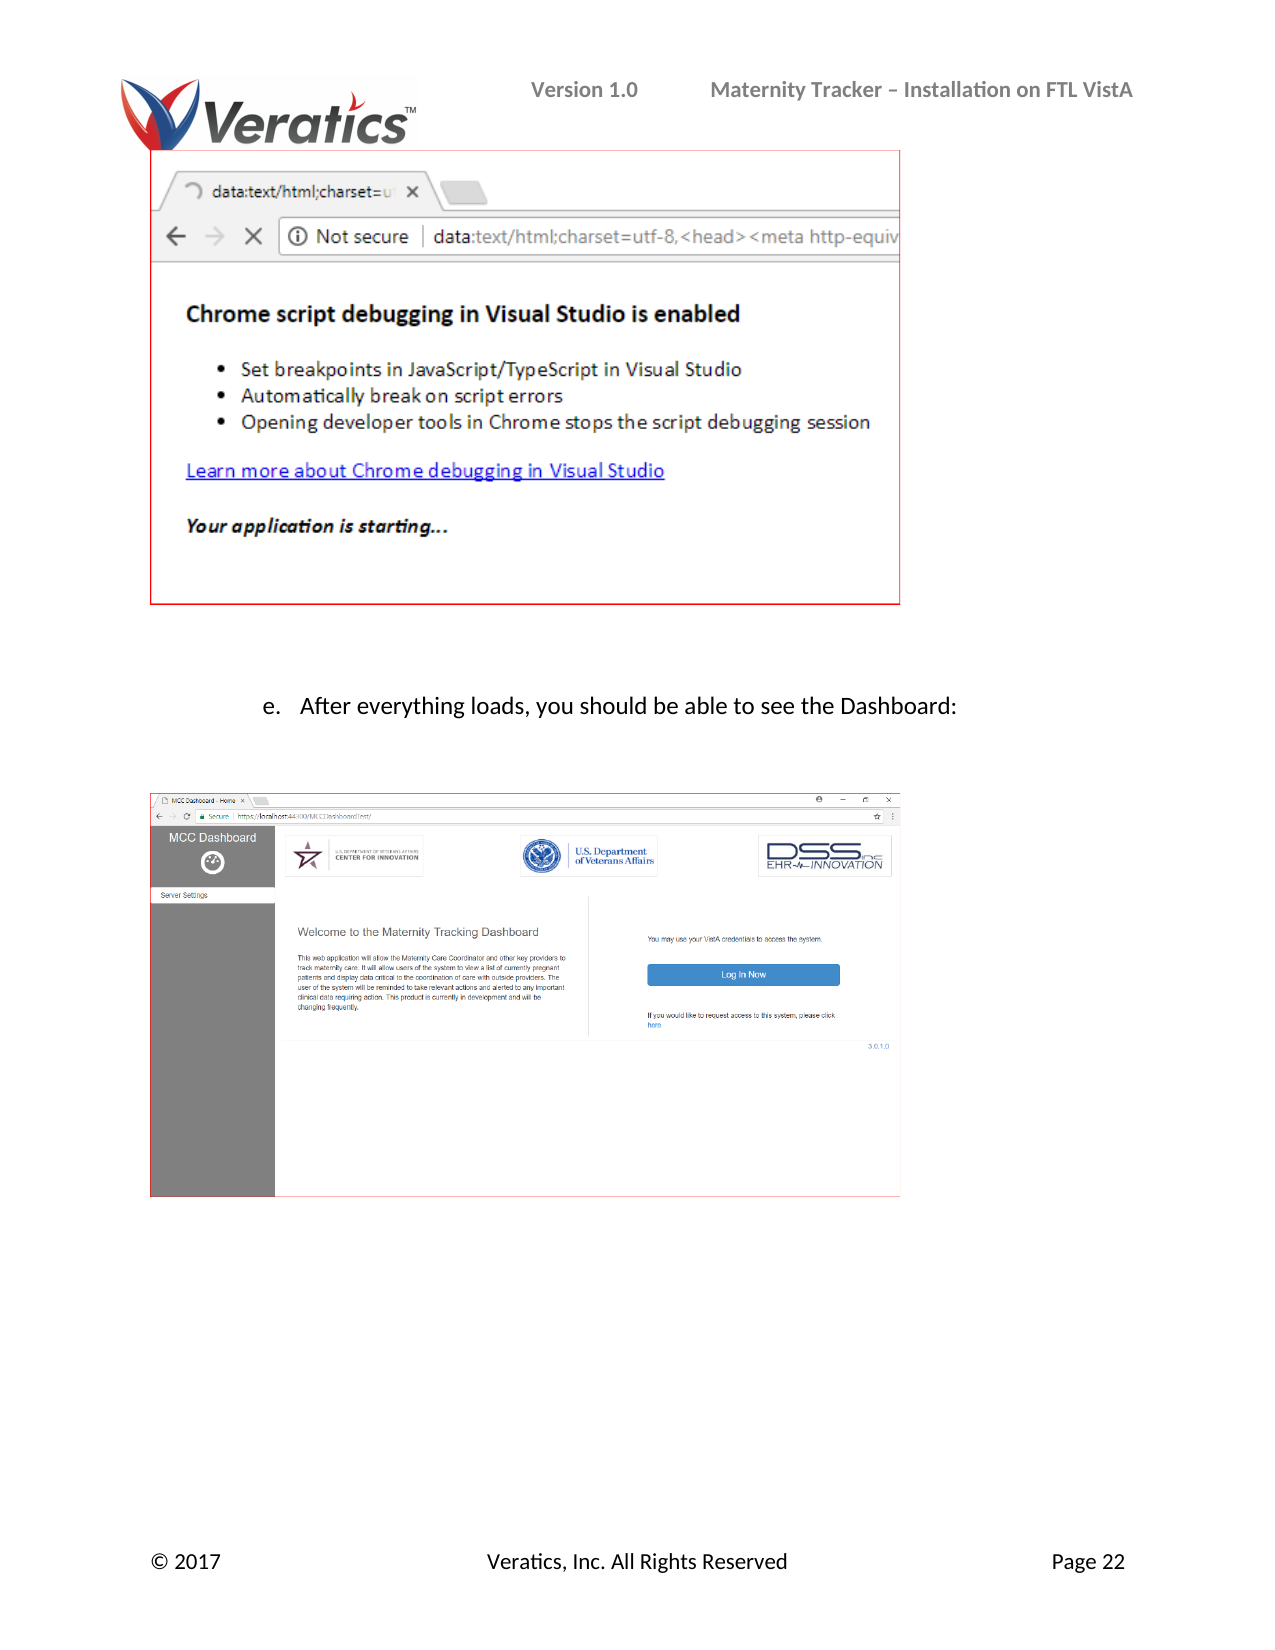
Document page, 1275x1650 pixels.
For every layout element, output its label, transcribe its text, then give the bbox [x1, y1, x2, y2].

picture [150, 793, 901, 1197]
picture [118, 75, 901, 605]
list After everything loads, you should be able to see the Dashboard: [262, 690, 1125, 721]
